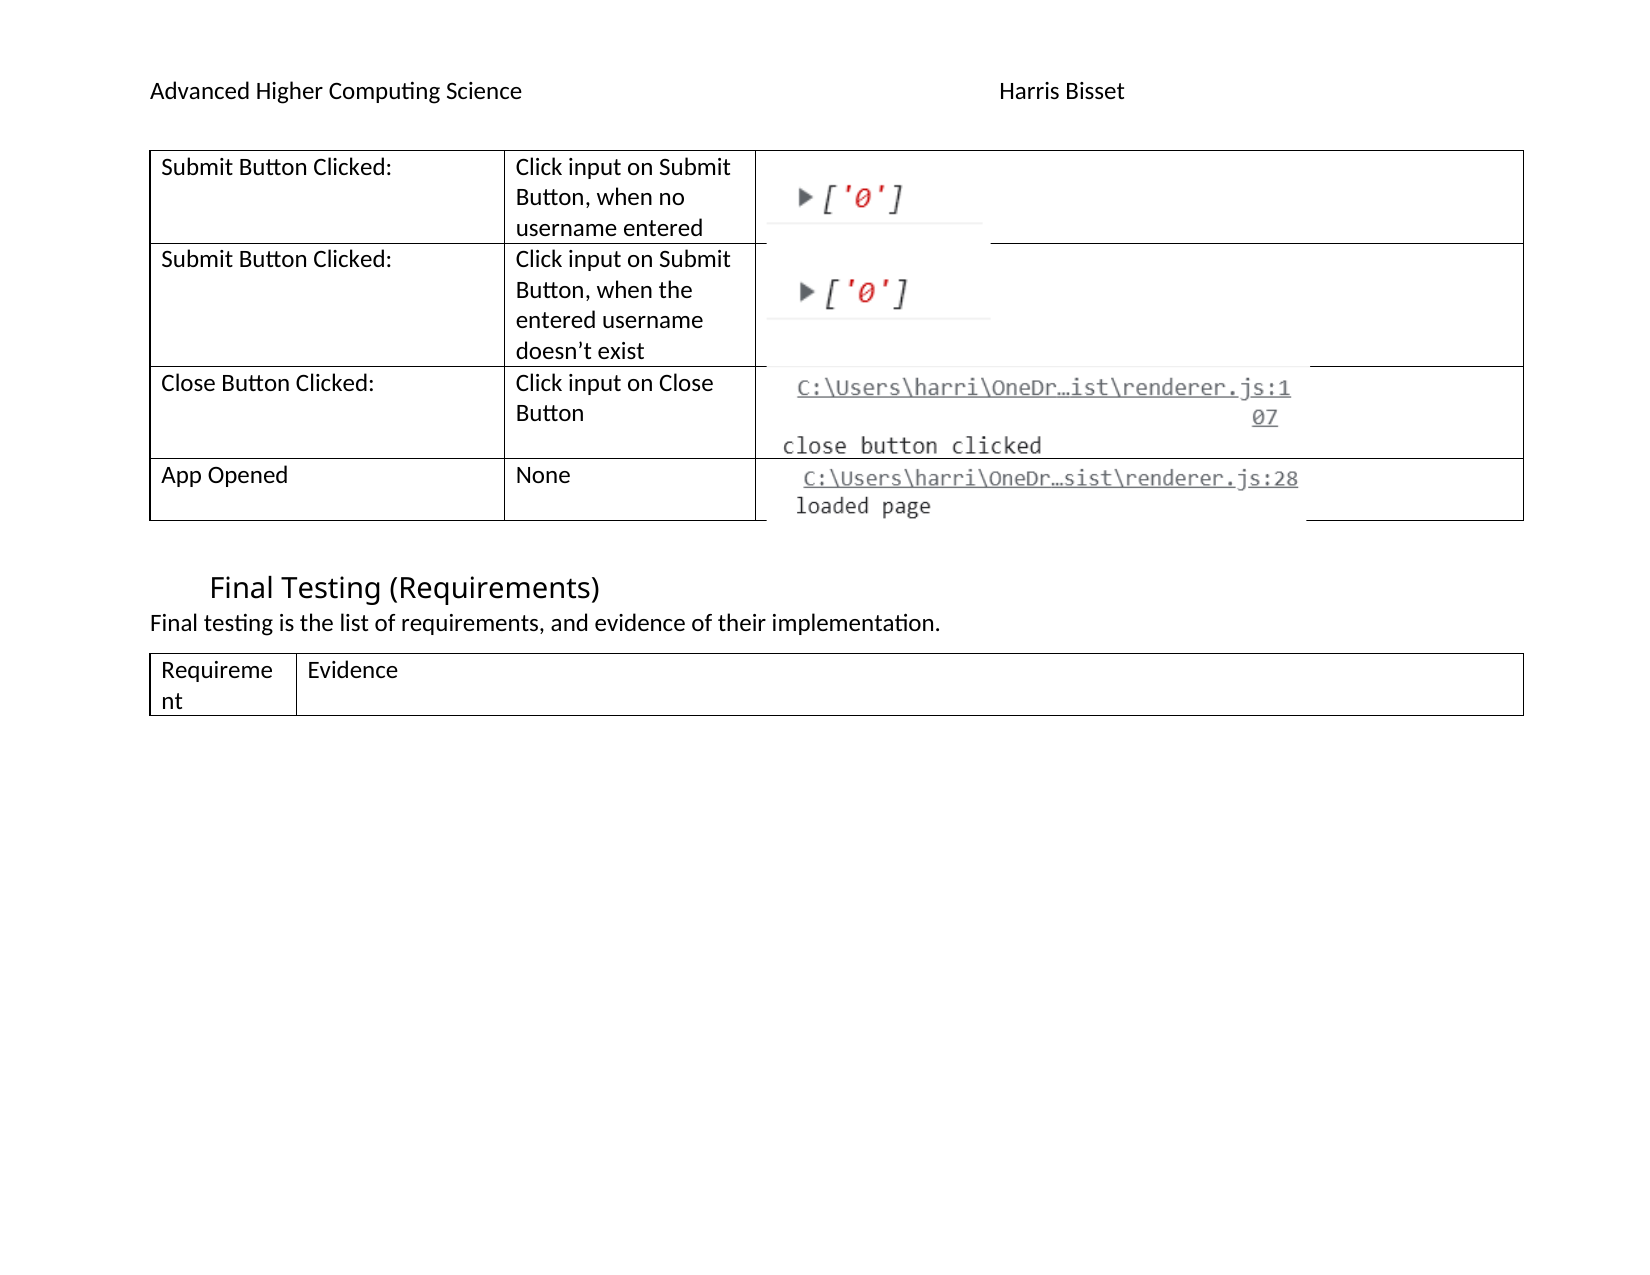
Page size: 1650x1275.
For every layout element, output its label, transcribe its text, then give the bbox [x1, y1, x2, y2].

table_cell [756, 459, 766, 520]
table_cell [756, 244, 1523, 366]
picture [766, 243, 991, 334]
picture [766, 151, 983, 238]
table_cell [756, 151, 1523, 243]
table_cell Click input on Submit Button, when no username entered [505, 151, 755, 243]
table_header Requirement [151, 654, 296, 715]
picture [766, 366, 1310, 455]
text Final testing is the list of requirements, and evidence of their implementation. [150, 607, 1500, 638]
table_cell [756, 367, 1523, 458]
table_cell Close Button Clicked: [151, 367, 504, 458]
table_cell Submit Button Clicked: [151, 151, 504, 243]
table_cell App Opened [151, 459, 504, 520]
table_header Evidence [297, 654, 1523, 715]
table_cell None [505, 459, 755, 520]
picture [766, 459, 1307, 521]
table_cell Submit Button Clicked: [151, 244, 504, 366]
table_cell [1307, 459, 1523, 520]
table_cell Click input on Submit Button, when the entered username doesn’t exist [505, 244, 755, 366]
subtitle Final Testing (Requirements) [209, 567, 1500, 607]
table_cell Click input on Close Button [505, 367, 755, 458]
